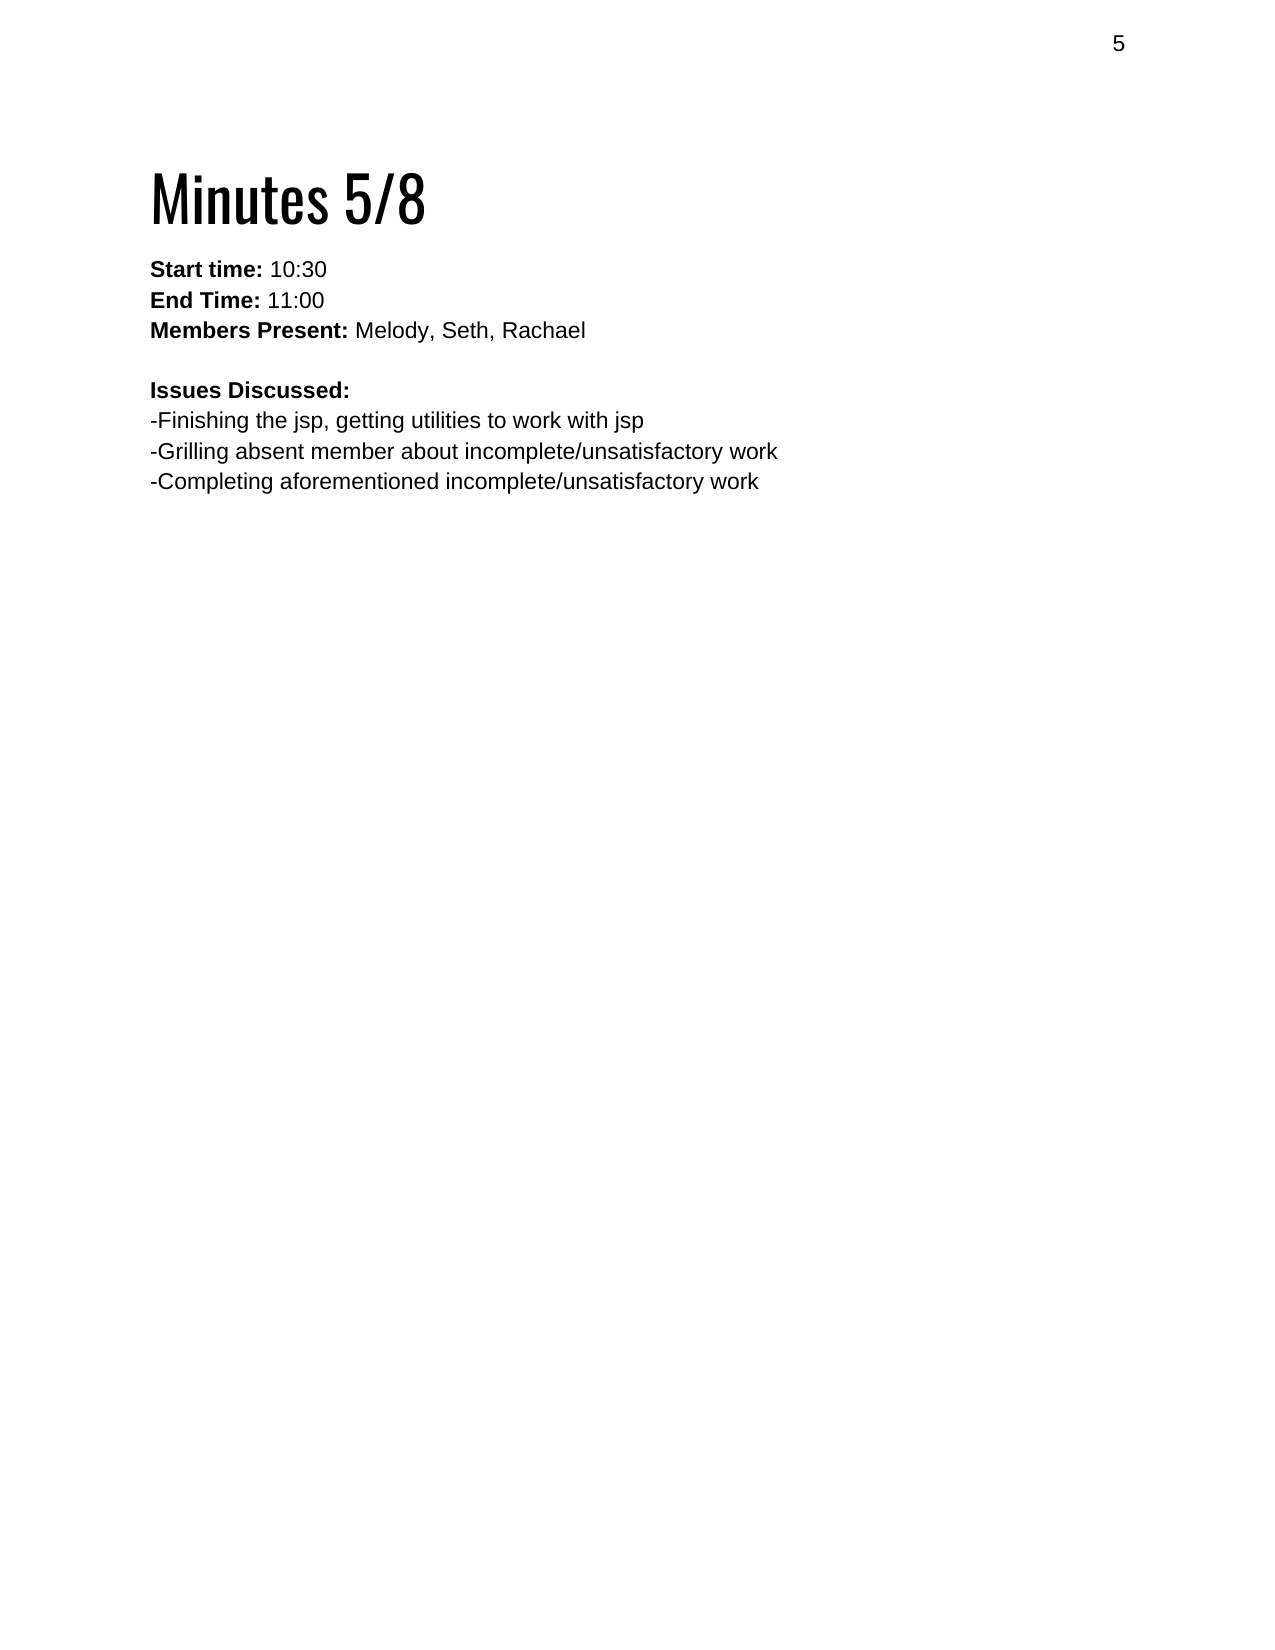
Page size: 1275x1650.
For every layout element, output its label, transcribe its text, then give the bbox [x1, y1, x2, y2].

text Members Present: Melody, Seth, Rachael [150, 317, 1125, 343]
text -Finishing the jsp, getting utilities to work with jsp [150, 407, 1125, 434]
text Issues Discussed: [150, 377, 1125, 404]
text Minutes 5/8 [150, 150, 1125, 243]
text Start time: 10:30 [150, 256, 1125, 283]
text End Time: 11:00 [150, 287, 1125, 313]
text -Grilling absent member about incomplete/unsatisfactory work [150, 438, 1125, 464]
text -Completing aforementioned incomplete/unsatisfactory work [150, 468, 1125, 494]
